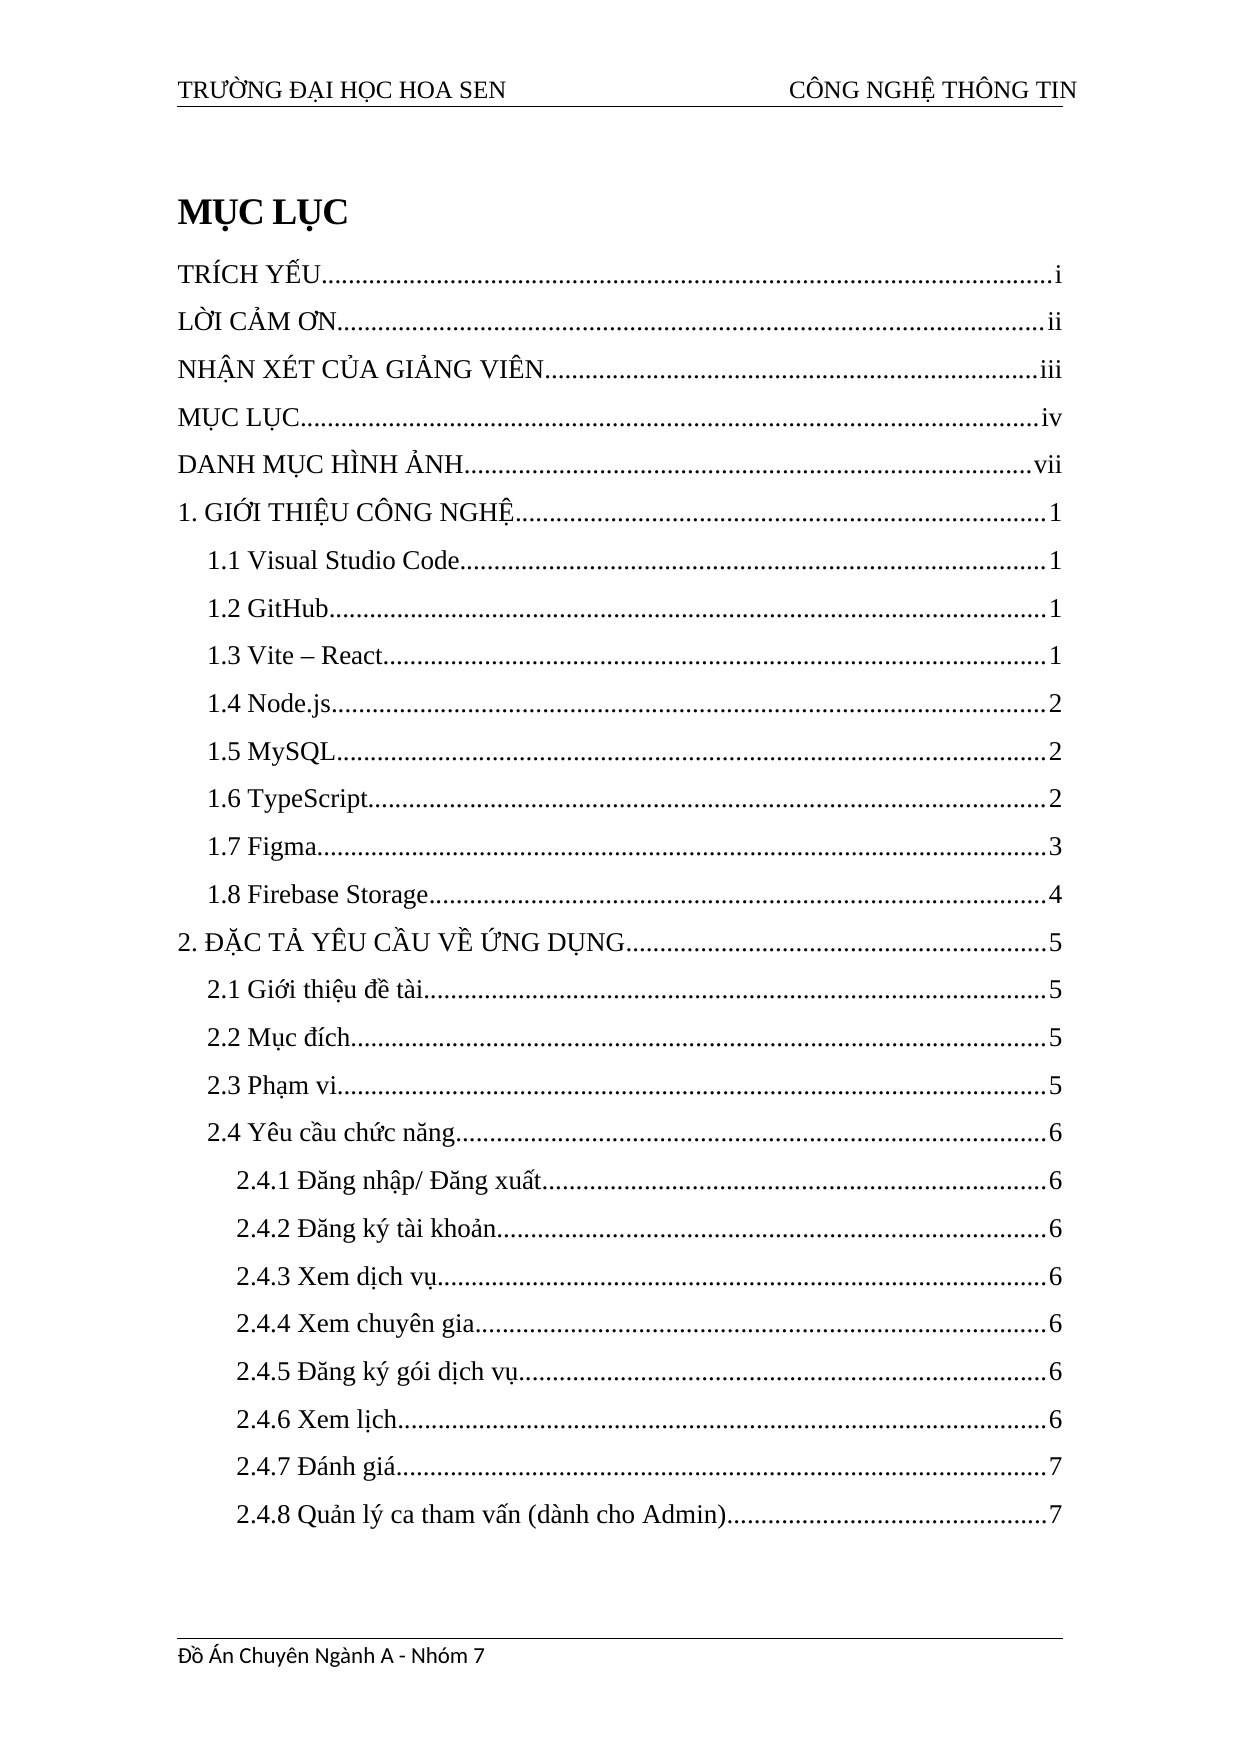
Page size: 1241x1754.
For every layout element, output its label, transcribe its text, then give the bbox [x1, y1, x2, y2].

text MỤC LỤC iv [177, 401, 1063, 432]
text 1.3 Vite – React 1 [207, 639, 1063, 671]
text 2.4 Yêu cầu chức năng 6 [207, 1117, 1063, 1148]
text 2.1 Giới thiệu đề tài 5 [207, 973, 1063, 1004]
text 1.7 Figma 3 [207, 830, 1063, 861]
text 2.4.8 Quản lý ca tham vấn (dành cho Admin) 7 [236, 1498, 1063, 1529]
text 2.4.6 Xem lịch 6 [236, 1403, 1063, 1434]
text 2. ĐẶC TẢ YÊU CẦU VỀ ỨNG DỤNG 5 [177, 926, 1063, 957]
text 1.8 Firebase Storage 4 [207, 878, 1063, 909]
text 1.1 Visual Studio Code 1 [207, 544, 1063, 575]
text 2.4.5 Đăng ký gói dịch vụ 6 [236, 1355, 1063, 1386]
text 1.6 TypeScript 2 [207, 783, 1063, 814]
text 2.4.4 Xem chuyên gia 6 [236, 1307, 1063, 1338]
text 2.4.1 Đăng nhập/ Đăng xuất 6 [236, 1164, 1063, 1195]
text DANH MỤC HÌNH ẢNH vii [177, 449, 1063, 480]
text 1. GIỚI THIỆU CÔNG NGHỆ 1 [177, 496, 1063, 527]
text 2.4.2 Đăng ký tài khoản 6 [236, 1212, 1063, 1243]
text 2.4.3 Xem dịch vụ 6 [236, 1260, 1063, 1291]
text 2.2 Mục đích 5 [207, 1021, 1063, 1052]
text LỜI CẢM ƠN ii [177, 306, 1063, 337]
text 1.4 Node.js 2 [207, 687, 1063, 718]
text NHẬN XÉT CỦA GIẢNG VIÊN iii [177, 353, 1063, 384]
text 2.3 Phạm vi 5 [207, 1069, 1063, 1100]
text TRÍCH YẾU i [177, 258, 1063, 289]
text 2.4.7 Đánh giá 7 [236, 1451, 1063, 1482]
title MỤC LỤC [177, 190, 1063, 233]
text 1.2 GitHub 1 [207, 592, 1063, 623]
text 1.5 MySQL 2 [207, 735, 1063, 766]
